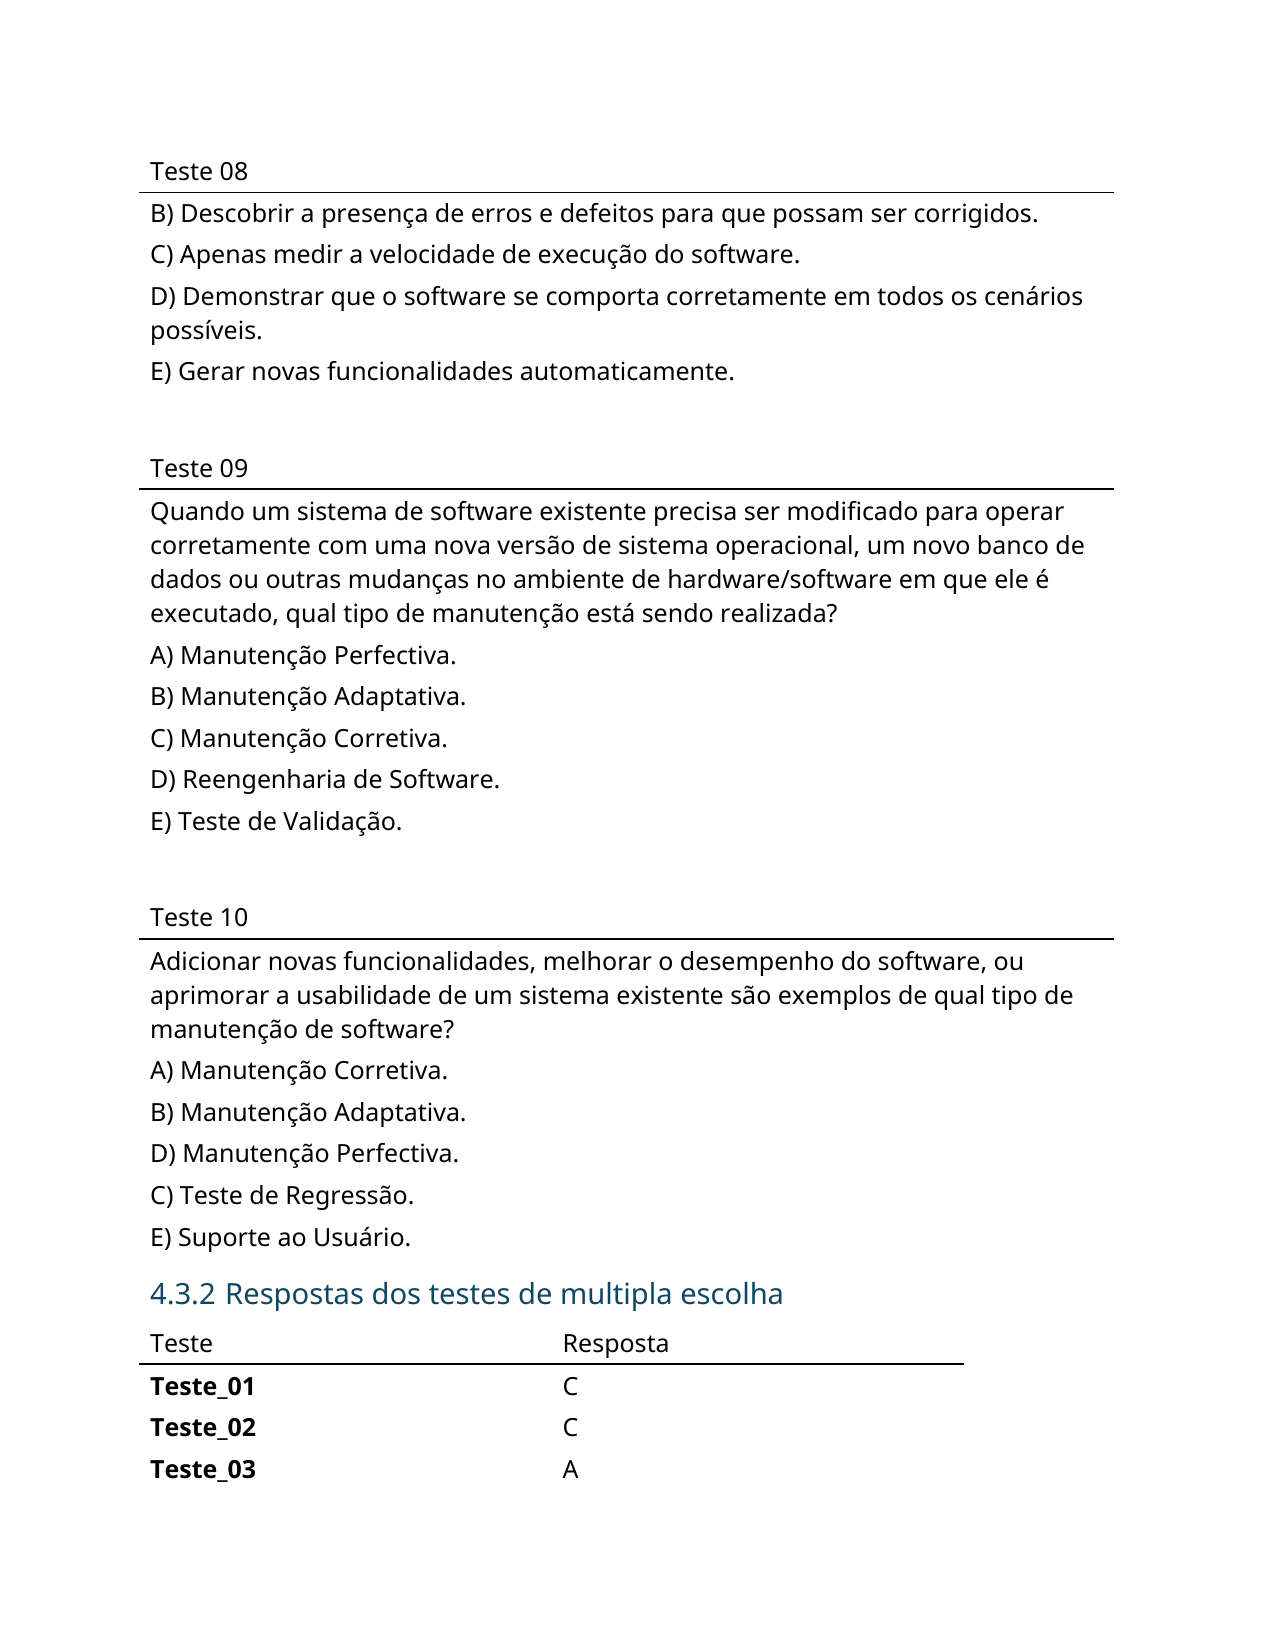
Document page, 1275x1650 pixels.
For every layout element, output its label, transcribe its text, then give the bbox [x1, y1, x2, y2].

table_cell A) Manutenção Perfectiva. [139, 634, 1114, 675]
table_cell Adicionar novas funcionalidades, melhorar o desempenho do software, ou aprimorar a usabilidade de um sistema existente são exemplos de qual tipo de manutenção de software? [139, 940, 1114, 1049]
table_header Teste 10 [139, 896, 1114, 938]
table_cell A) Manutenção Corretiva. [139, 1049, 1114, 1091]
table_cell Teste_01 [139, 1365, 551, 1406]
table_cell E) Teste de Validação. [139, 800, 1114, 841]
table_header Teste 09 [139, 447, 1114, 488]
table_header Resposta [551, 1322, 964, 1363]
table_cell B) Descobrir a presença de erros e defeitos para que possam ser corrigidos. [139, 193, 1114, 233]
table_cell C) Manutenção Corretiva. [139, 717, 1114, 758]
subtitle 4.3.2 Respostas dos testes de multipla escolha [150, 1274, 1125, 1313]
table_header Teste 08 [139, 150, 1114, 192]
table_cell A [551, 1448, 964, 1489]
table_cell D) Demonstrar que o software se comporta corretamente em todos os cenários possíveis. [139, 275, 1114, 350]
table_cell B) Manutenção Adaptativa. [139, 675, 1114, 717]
table_cell C [551, 1406, 964, 1448]
table_cell C) Apenas medir a velocidade de execução do software. [139, 233, 1114, 275]
table_cell B) Manutenção Adaptativa. [139, 1091, 1114, 1132]
table_cell D) Manutenção Perfectiva. [139, 1132, 1114, 1174]
table_cell Teste_02 [139, 1406, 551, 1448]
table_cell C [551, 1365, 964, 1406]
table_cell Quando um sistema de software existente precisa ser modificado para operar corretamente com uma nova versão de sistema operacional, um novo banco de dados ou outras mudanças no ambiente de hardware/software em que ele é executado, qual tipo de manutenção está sendo realizada? [139, 490, 1114, 634]
table_cell Teste_03 [139, 1448, 551, 1489]
table_cell E) Gerar novas funcionalidades automaticamente. [139, 350, 1114, 392]
table_cell C) Teste de Regressão. [139, 1174, 1114, 1215]
table_cell E) Suporte ao Usuário. [139, 1215, 1114, 1257]
table_header Teste [139, 1322, 551, 1363]
table_cell D) Reengenharia de Software. [139, 758, 1114, 800]
